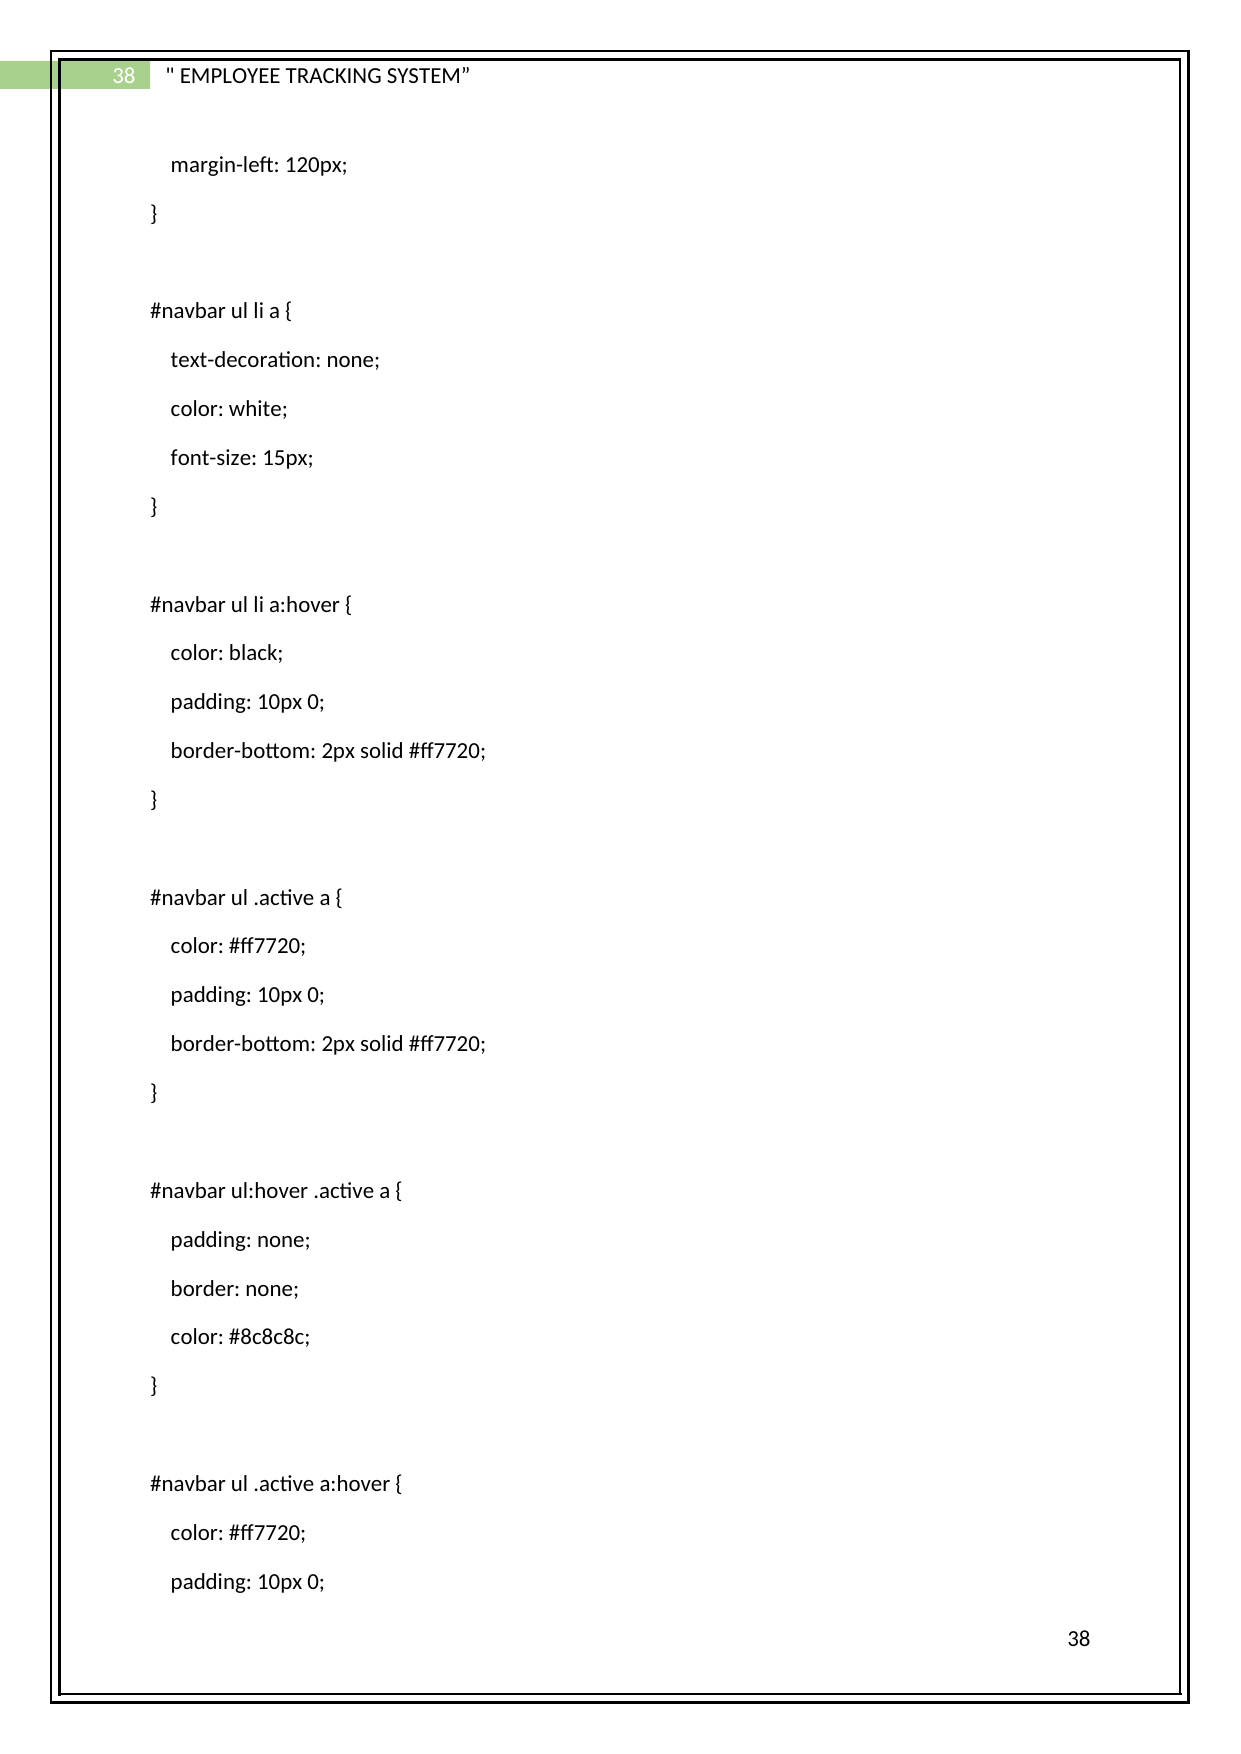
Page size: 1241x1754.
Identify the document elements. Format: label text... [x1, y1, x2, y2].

text #navbar ul .active a { [150, 883, 1090, 911]
text border-bottom: 2px solid #ff7720; [150, 1029, 1090, 1057]
text padding: none; [150, 1225, 1090, 1253]
text font-size: 15px; [150, 443, 1090, 471]
text padding: 10px 0; [150, 1567, 1090, 1595]
text color: #8c8c8c; [150, 1322, 1090, 1351]
text } [150, 1371, 1090, 1399]
text margin-left: 120px; [150, 150, 1090, 178]
text text-decoration: none; [150, 345, 1090, 373]
text #navbar ul li a { [150, 297, 1090, 324]
text color: white; [150, 394, 1090, 422]
text color: #ff7720; [150, 932, 1090, 960]
text } [150, 1078, 1090, 1106]
text #navbar ul .active a:hover { [150, 1469, 1090, 1497]
text color: black; [150, 638, 1090, 667]
text padding: 10px 0; [150, 687, 1090, 715]
text } [150, 492, 1090, 520]
text border: none; [150, 1274, 1090, 1302]
text #navbar ul li a:hover { [150, 590, 1090, 618]
text } [150, 785, 1090, 813]
text } [150, 199, 1090, 227]
text padding: 10px 0; [150, 981, 1090, 1008]
text #navbar ul:hover .active a { [150, 1176, 1090, 1204]
text color: #ff7720; [150, 1518, 1090, 1546]
text border-bottom: 2px solid #ff7720; [150, 736, 1090, 764]
